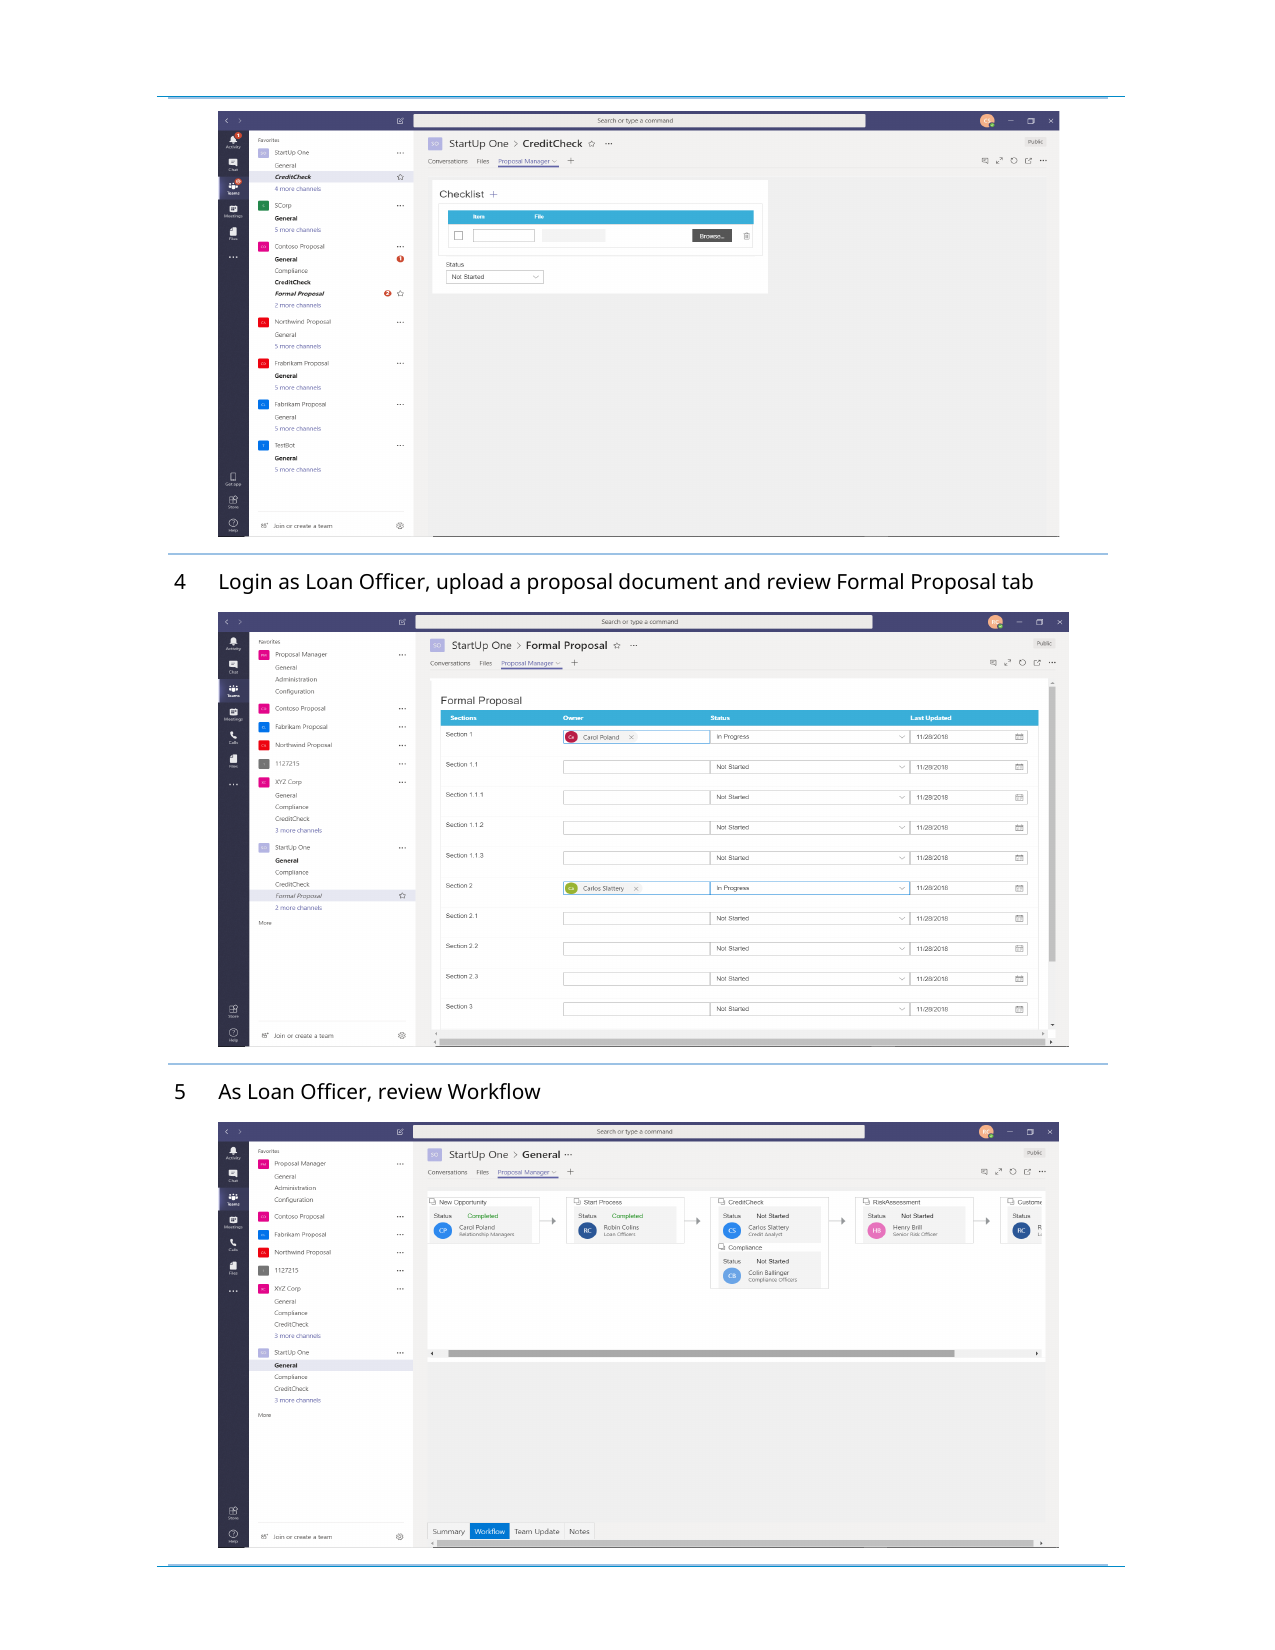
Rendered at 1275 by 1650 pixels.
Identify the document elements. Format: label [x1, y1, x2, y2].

table_header [157, 97, 1125, 1566]
picture [218, 111, 1060, 537]
picture [218, 1122, 1059, 1548]
picture [218, 612, 1069, 1047]
